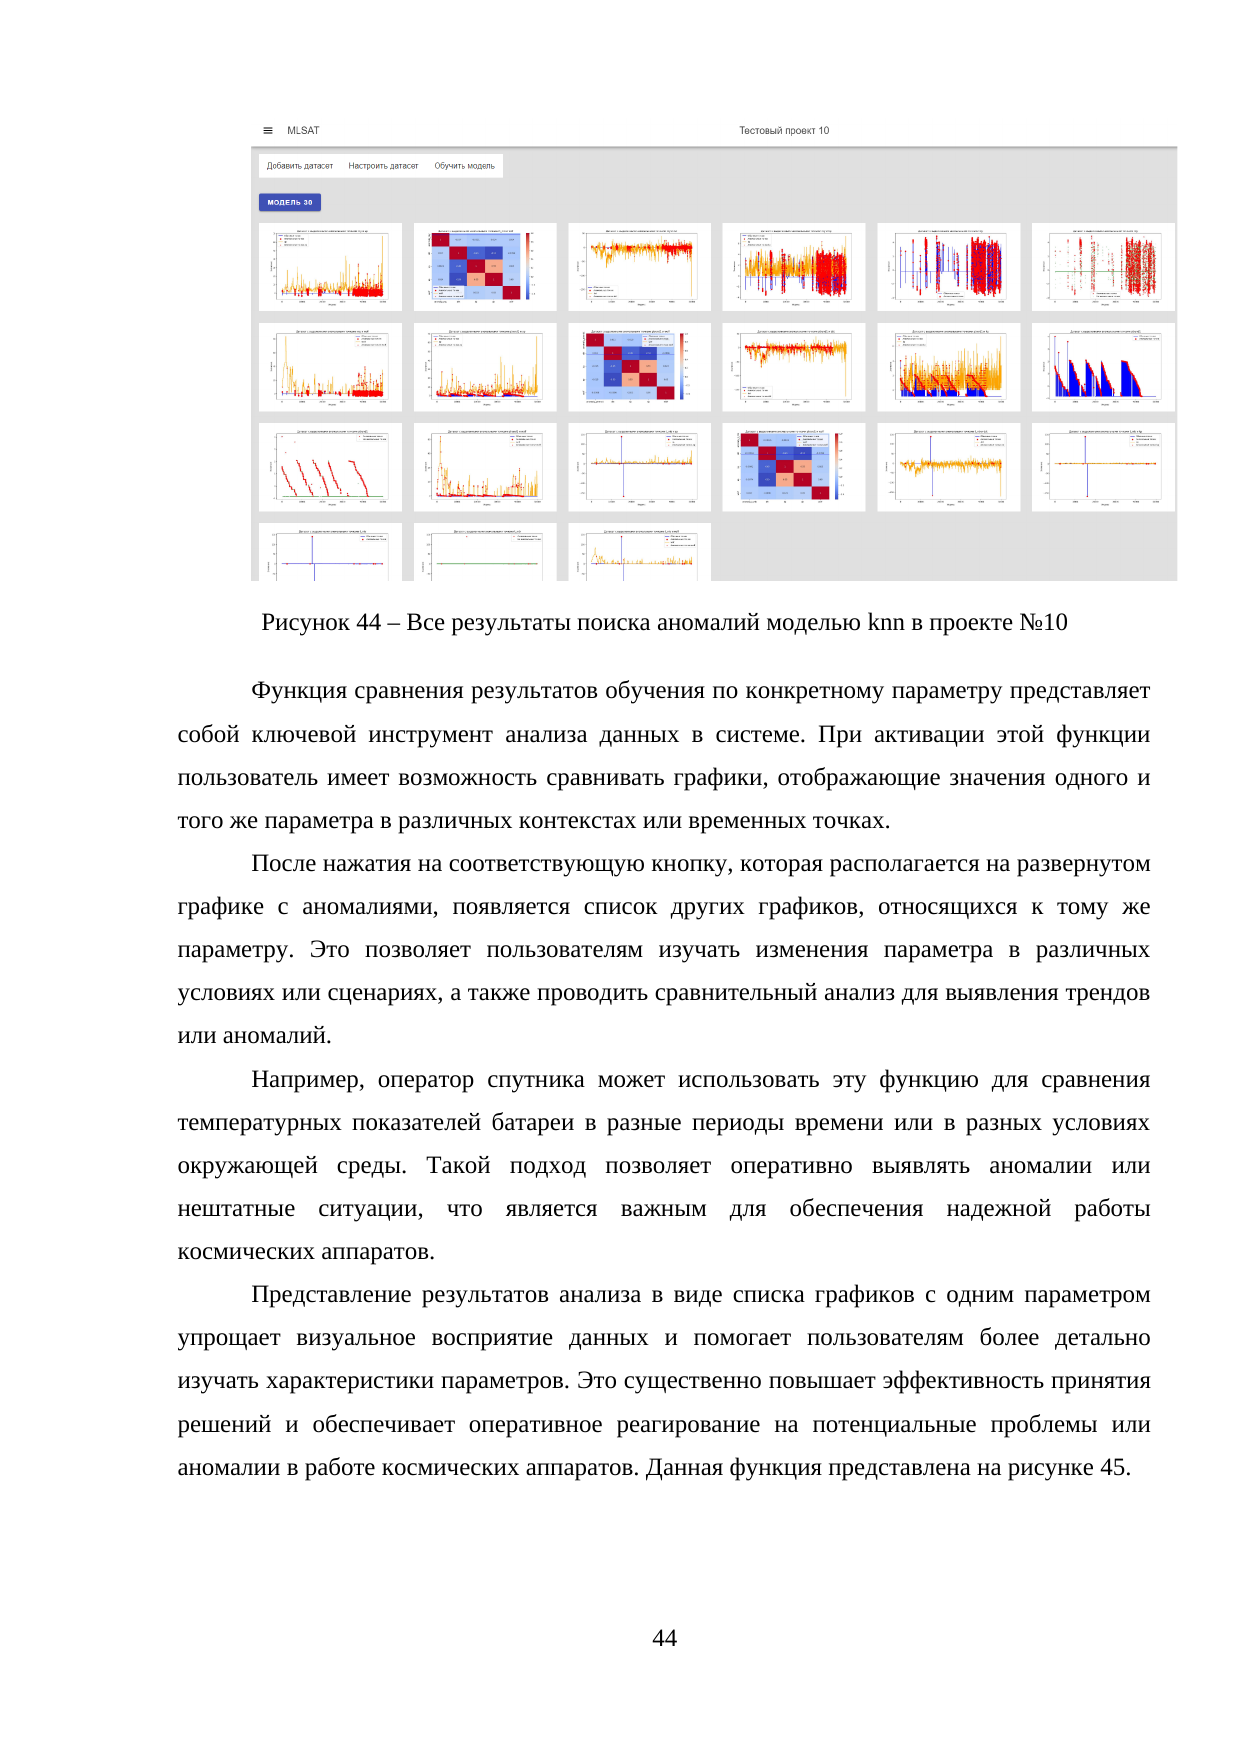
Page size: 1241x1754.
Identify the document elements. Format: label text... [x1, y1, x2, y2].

text После нажатия на соответствующую кнопку, которая располагается на развернутом графике с аномалиями, появляется список других графиков, относящихся к тому же параметру. Это позволяет пользователям изучать изменения параметра в различных условиях или сценариях, а также проводить сравнительный анализ для выявления трендов или аномалий. [177, 848, 1152, 1049]
picture [251, 118, 1178, 581]
text Например, оператор спутника может использовать эту функцию для сравнения температурных показателей батареи в разные периоды времени или в разных условиях окружающей среды. Такой подход позволяет оперативно выявлять аномалии или нештатные ситуации, что является важным для обеспечения надежной работы космических аппаратов. [177, 1064, 1152, 1265]
text Рисунок 44 – Все результаты поиска аномалий моделью knn в проекте №10 [177, 607, 1152, 636]
text Представление результатов анализа в виде списка графиков с одним параметром упрощает визуальное восприятие данных и помогает пользователям более детально изучать характеристики параметров. Это существенно повышает эффективность принятия решений и обеспечивает оперативное реагирование на потенциальные проблемы или аномалии в работе космических аппаратов. Данная функция представлена на рисунке 45. [177, 1279, 1152, 1481]
text Функция сравнения результатов обучения по конкретному параметру представляет собой ключевой инструмент анализа данных в системе. При активации этой функции пользователь имеет возможность сравнивать графики, отображающие значения одного и того же параметра в различных контекстах или временных точках. [177, 676, 1152, 834]
